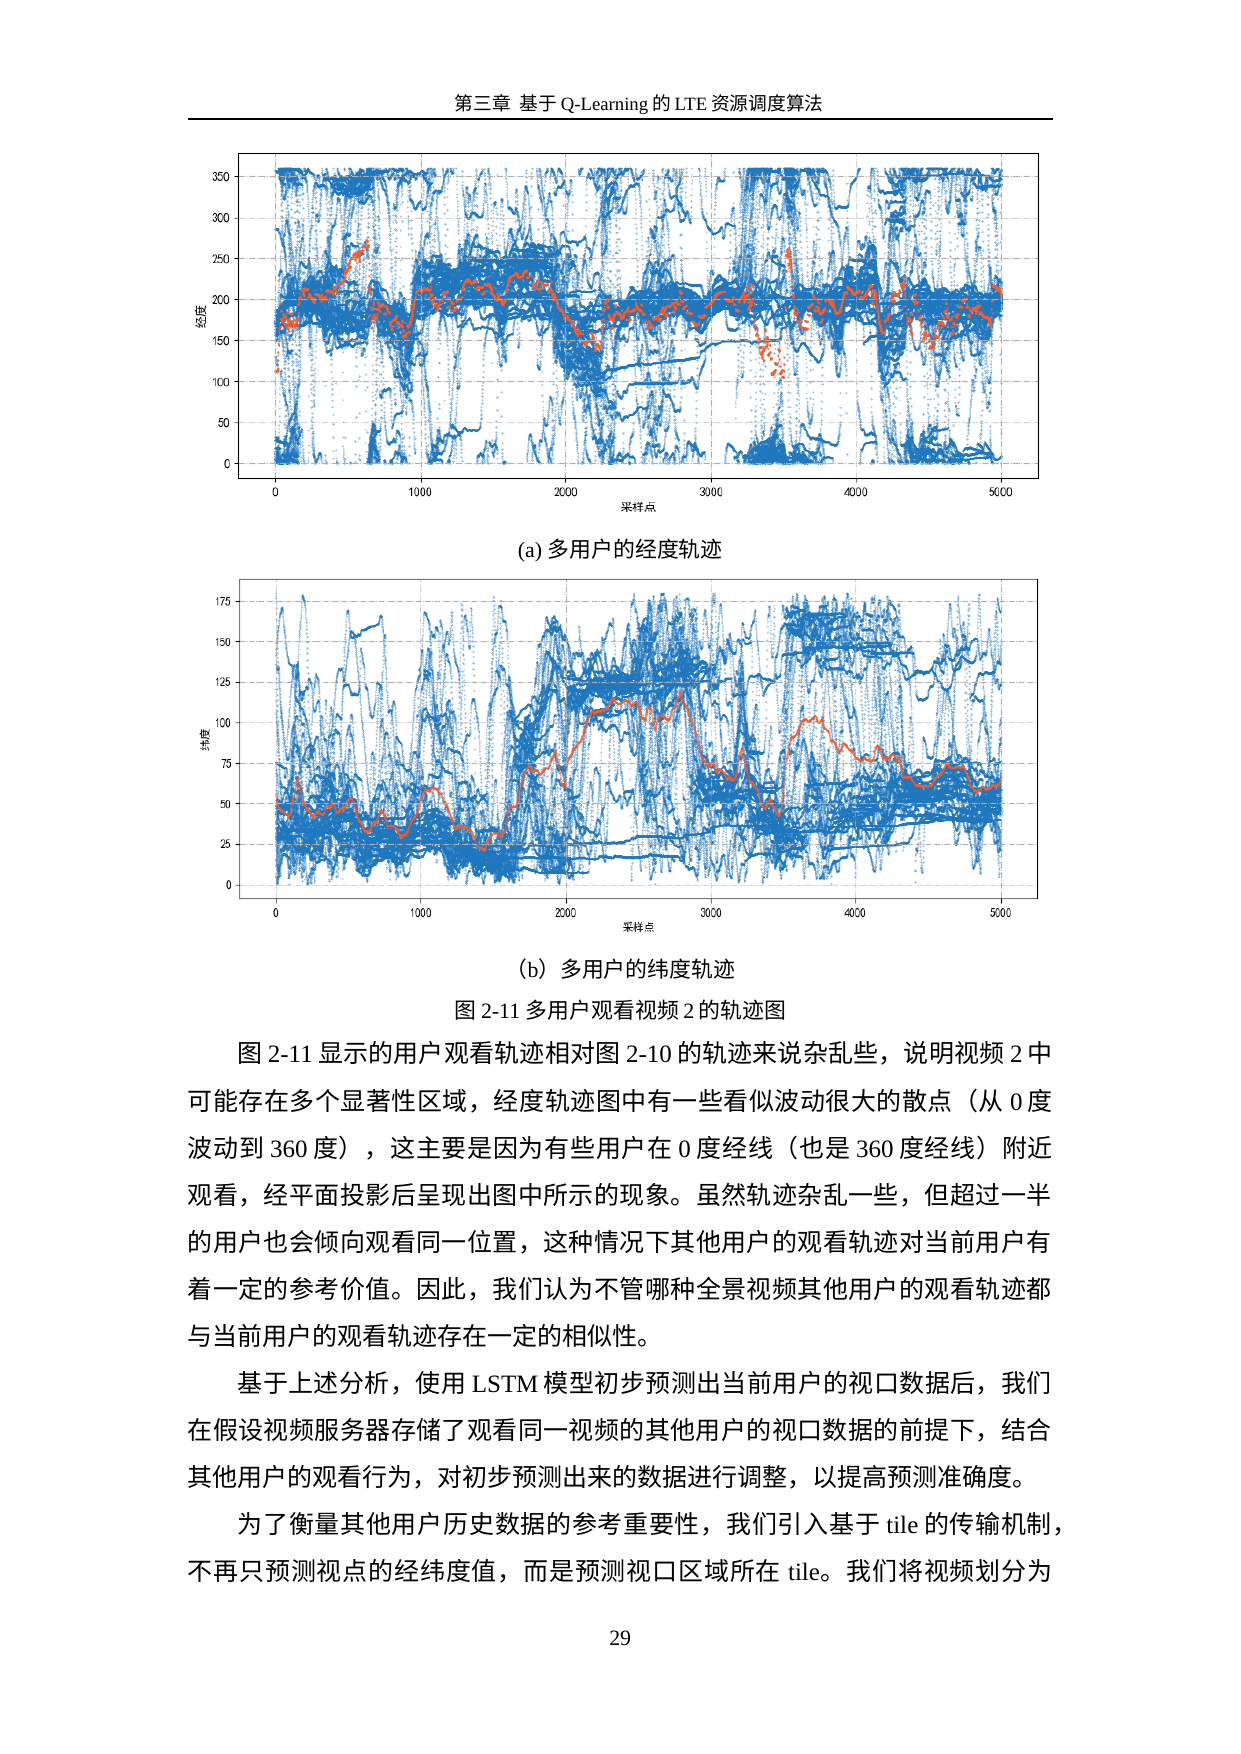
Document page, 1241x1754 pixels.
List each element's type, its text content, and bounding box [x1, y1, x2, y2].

text （b）多用户的纬度轨迹 [187, 952, 1053, 983]
picture [187, 573, 1045, 944]
text 图2-11显示的用户观看轨迹相对图2-10的轨迹来说杂乱些，说明视频2中可能存在多个显著性区域，经度轨迹图中有一些看似波动很大的散点（从0度波动到360度），这主要是因为有些用户在0度经线（也是360度经线）附近观看，经平面投影后呈现出图中所示的现象。虽然轨迹杂乱一些，但超过一半的用户也会倾向观看同一位置，这种情况下其他用户的观看轨迹对当前用户有着一定的参考价值。因此，我们认为不管哪种全景视频其他用户的观看轨迹都与当前用户的观看轨迹存在一定的相似性。 [187, 1034, 1053, 1353]
text 基于上述分析，使用LSTM模型初步预测出当前用户的视口数据后，我们在假设视频服务器存储了观看同一视频的其他用户的视口数据的前提下，结合其他用户的观看行为，对初步预测出来的数据进行调整，以提高预测准确度。 [187, 1363, 1053, 1494]
picture [187, 150, 1045, 524]
text (a) 多用户的经度轨迹 [187, 532, 1053, 564]
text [187, 1505, 1053, 1588]
text 图2-11 多用户观看视频2的轨迹图 [187, 993, 1053, 1024]
